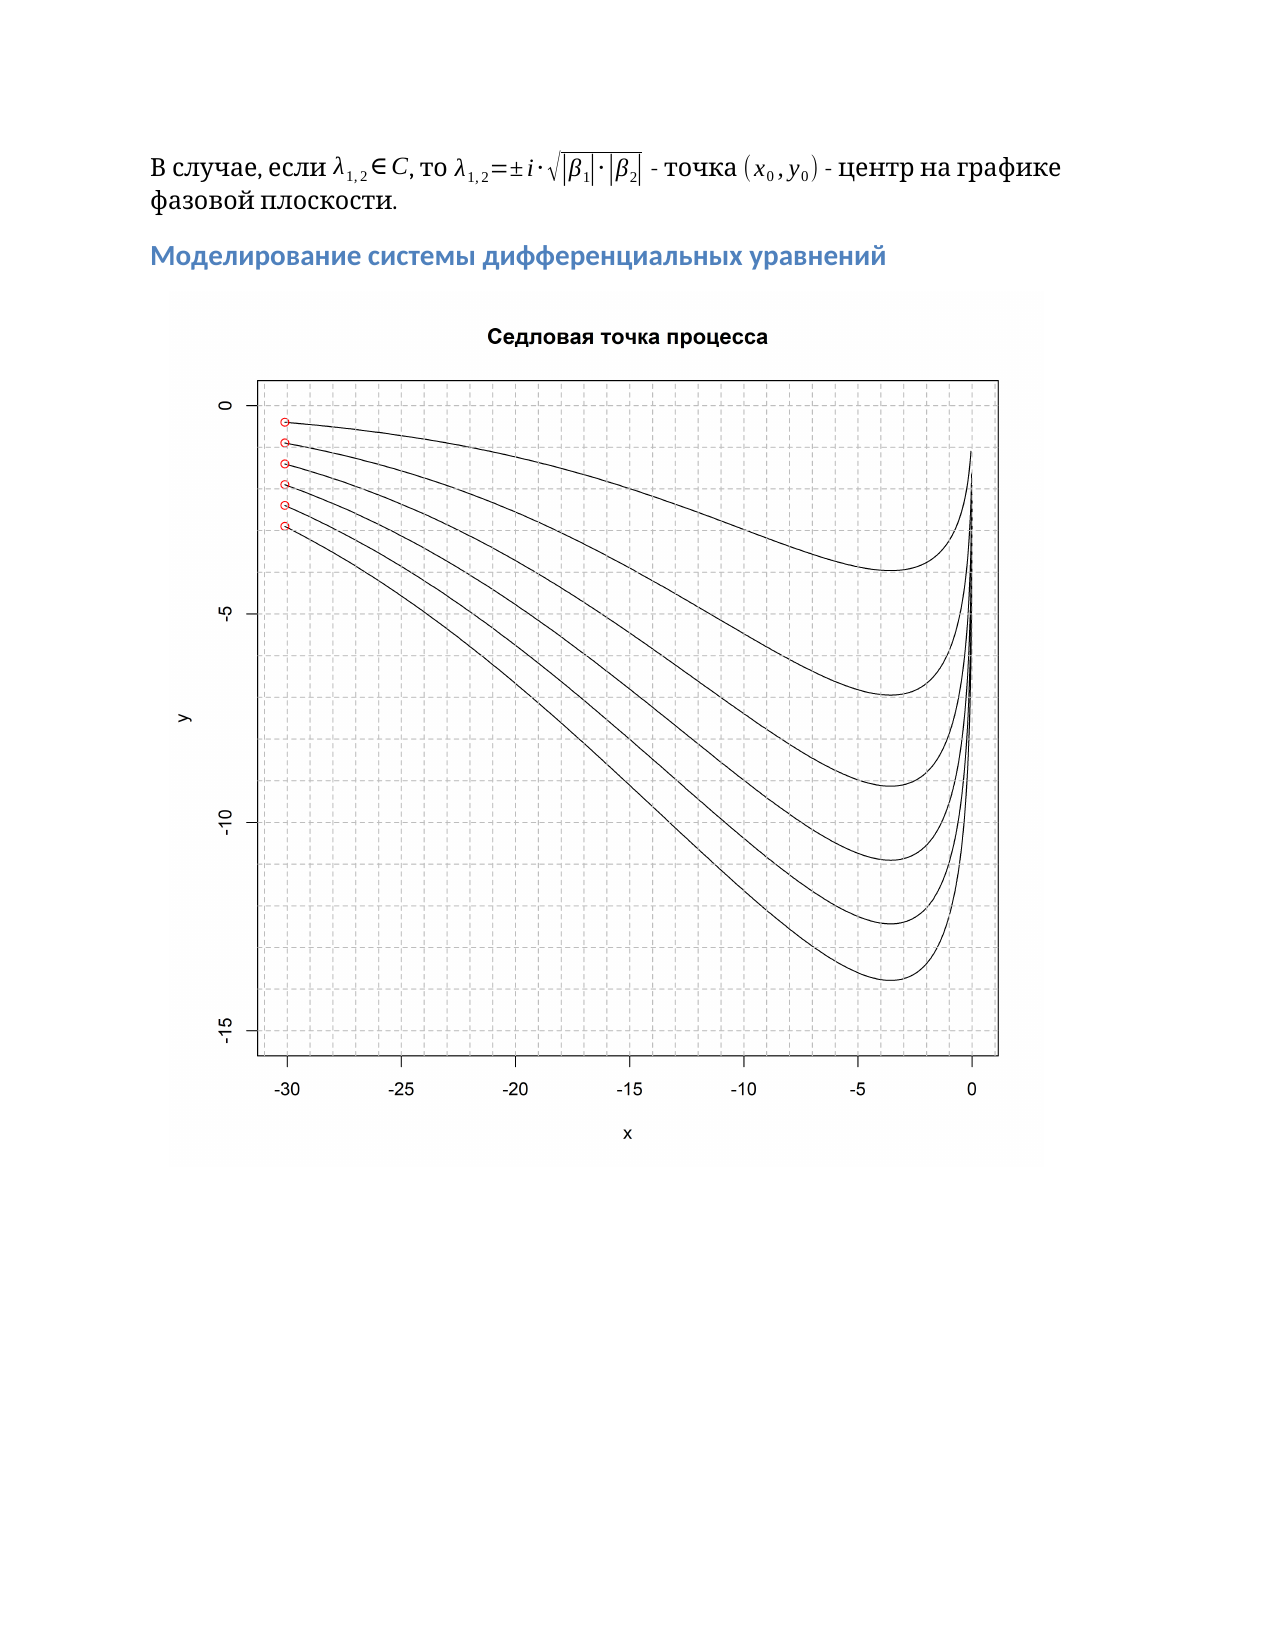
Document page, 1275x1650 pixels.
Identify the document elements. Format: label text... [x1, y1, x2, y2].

text В случае, если , то - точка - центр на графике фазовой плоскости. [150, 150, 1125, 216]
picture [168, 291, 1044, 1167]
subtitle Моделирование системы дифференциальных уравнений [150, 237, 1125, 272]
